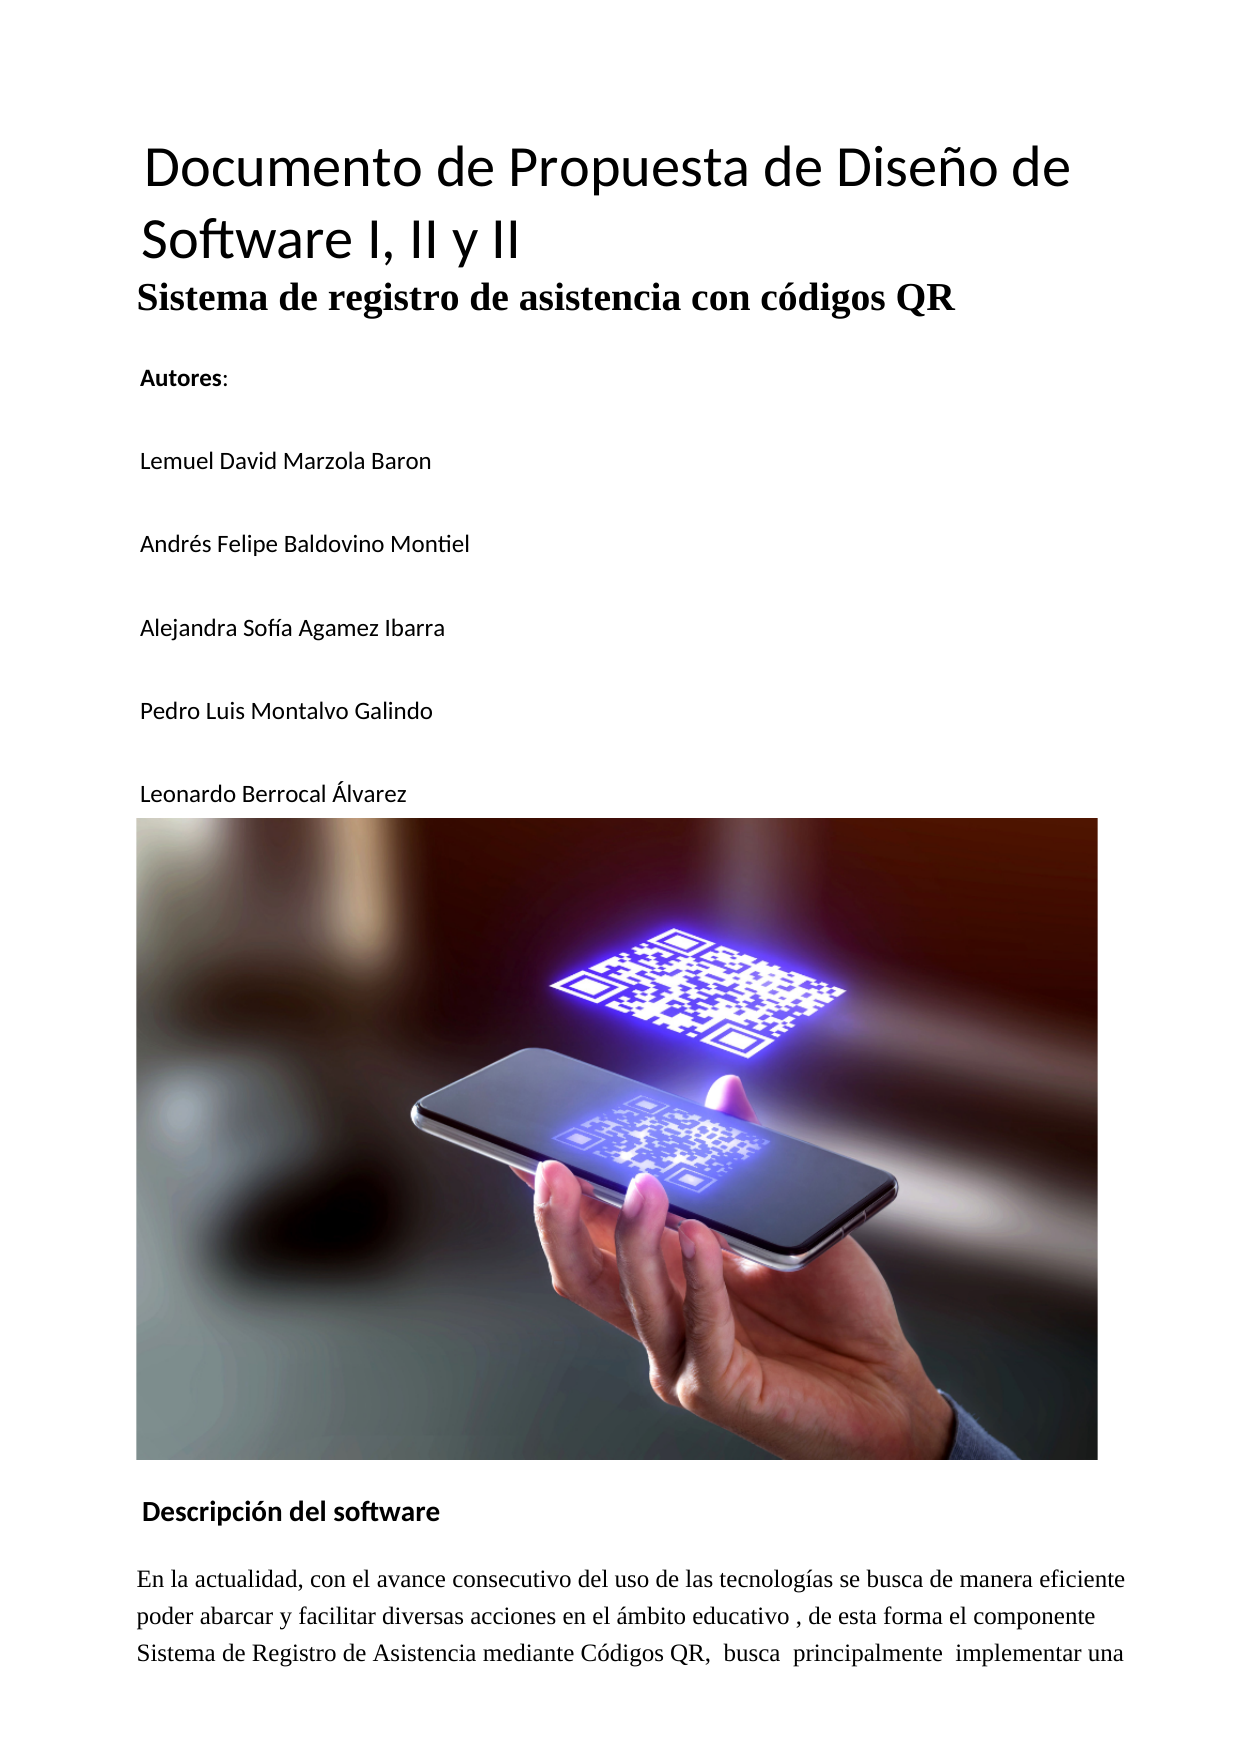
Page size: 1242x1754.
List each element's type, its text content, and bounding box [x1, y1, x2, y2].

text Lemuel David Marzola Baron [140, 445, 1044, 476]
text Documento de Propuesta de Diseño de Software I, II y II [141, 130, 1073, 273]
text Autores: [140, 362, 1044, 393]
text Pedro Luis Montalvo Galindo [140, 695, 1044, 725]
text Sistema de registro de asistencia con códigos QR [136, 274, 1126, 319]
picture [136, 818, 1098, 1460]
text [136, 1564, 1126, 1667]
text Andrés Felipe Baldovino Montiel [140, 528, 1044, 559]
text Descripción del software [142, 1493, 1126, 1528]
text Alejandra Sofía Agamez Ibarra [140, 612, 1044, 642]
text Leonardo Berrocal Álvarez [140, 778, 1044, 808]
